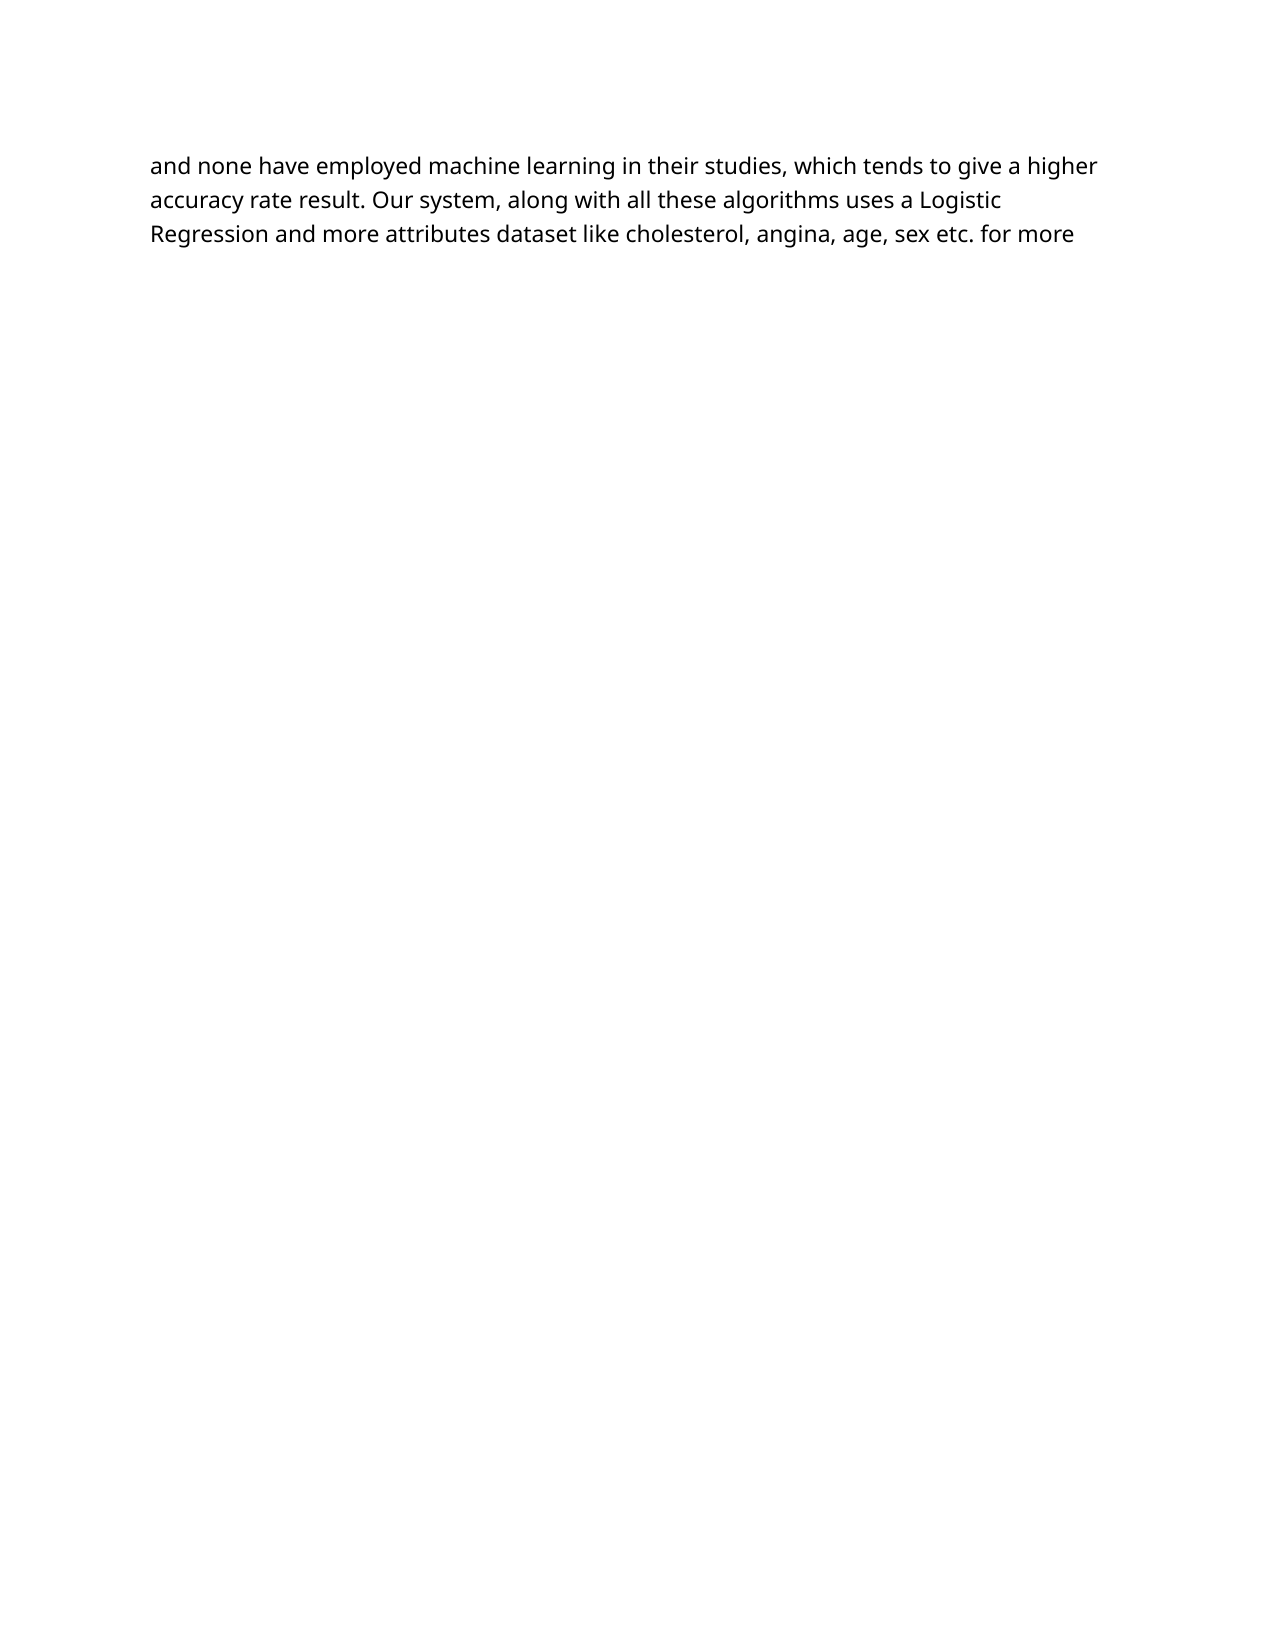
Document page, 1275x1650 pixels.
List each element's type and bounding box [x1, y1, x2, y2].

text [150, 150, 1125, 249]
